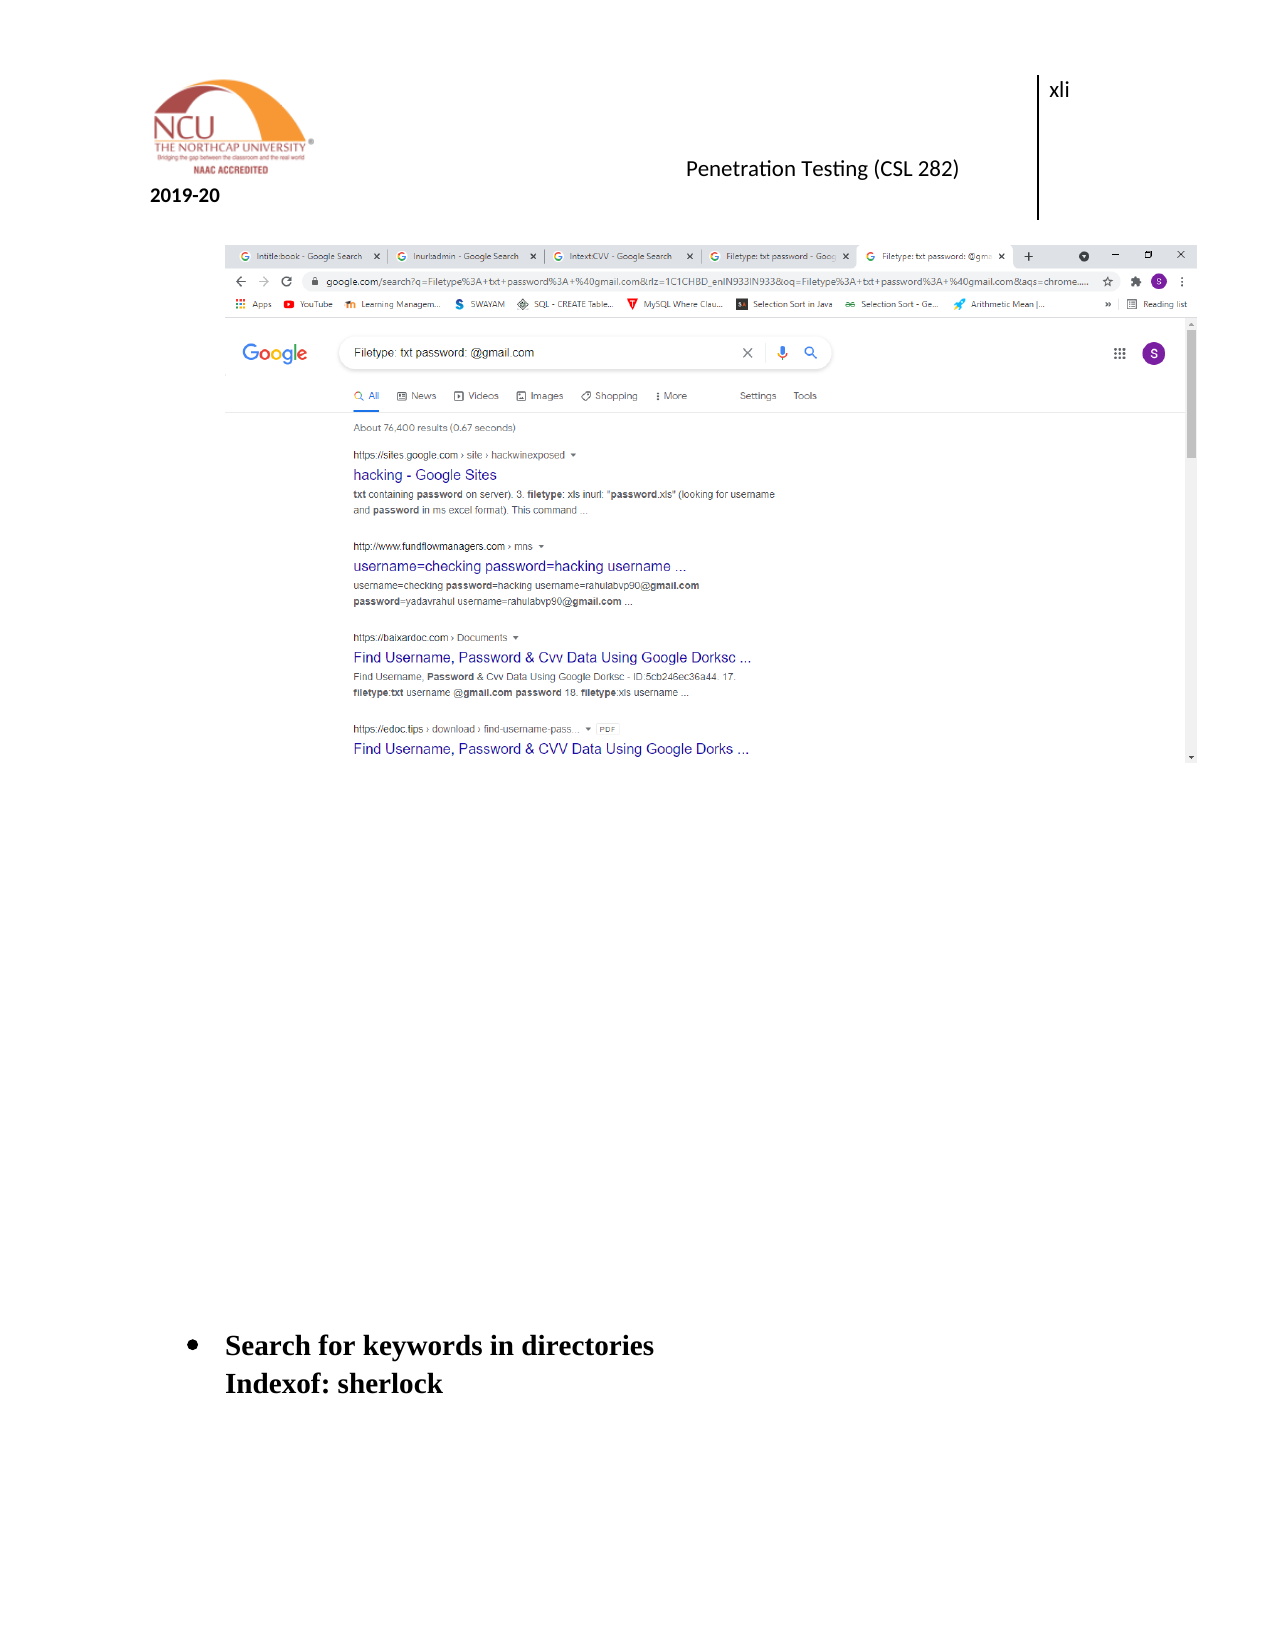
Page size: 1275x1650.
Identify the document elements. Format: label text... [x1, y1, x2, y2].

list Indexof: sherlock [225, 1366, 1122, 1400]
picture [150, 75, 314, 177]
picture [225, 245, 1197, 763]
list Search for keywords in directories [187, 1328, 1122, 1361]
